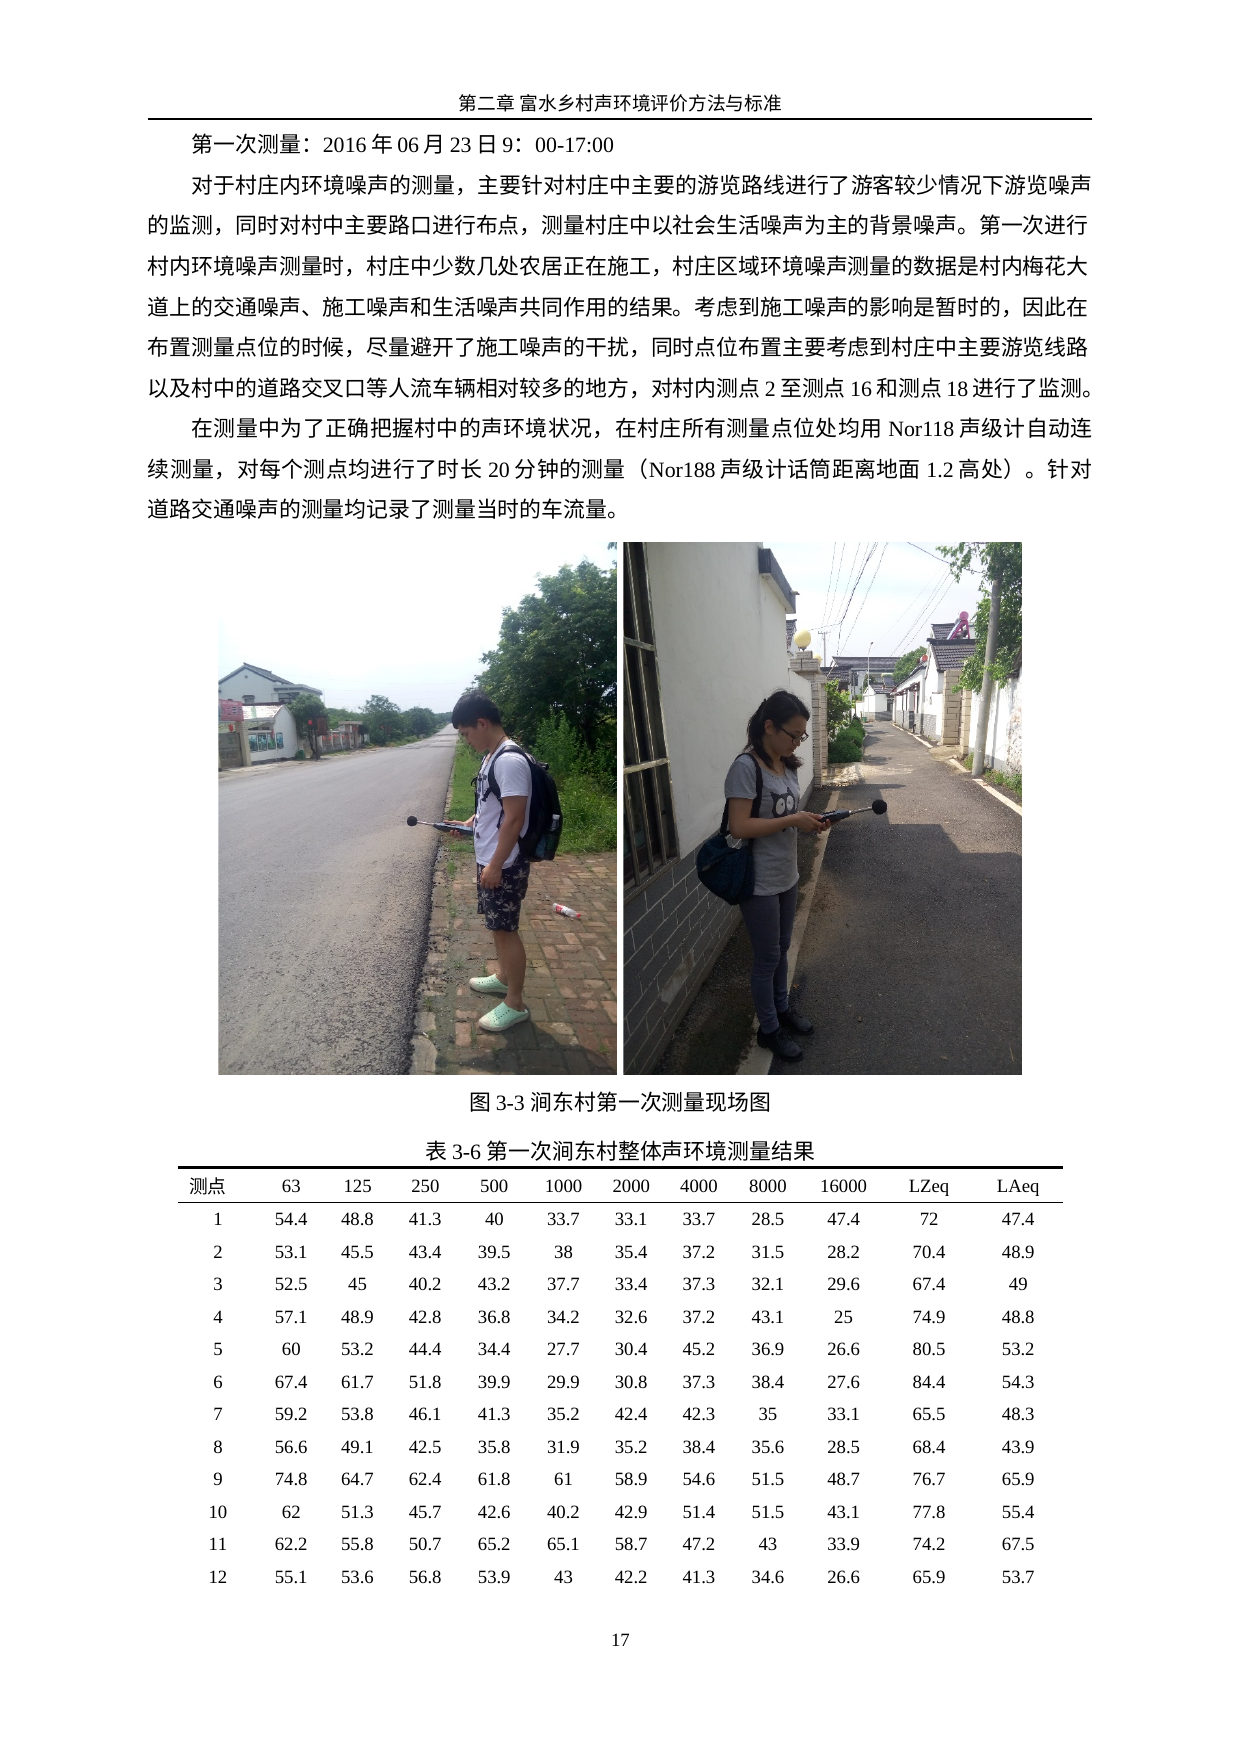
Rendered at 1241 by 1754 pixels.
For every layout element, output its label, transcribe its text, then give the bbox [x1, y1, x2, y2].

table_cell 53.6 [324, 1560, 390, 1593]
table_cell 53.2 [324, 1333, 390, 1365]
text 第一次测量：2016年06月23日9：00-17:00 [148, 127, 1092, 159]
table_cell 42.6 [460, 1495, 529, 1528]
table_cell 55.4 [973, 1495, 1063, 1528]
table_cell 5 [178, 1333, 258, 1365]
table_cell 25 [802, 1300, 884, 1333]
table_cell 26.6 [802, 1560, 884, 1593]
table_cell 41.3 [664, 1560, 733, 1593]
table_cell 58.9 [598, 1463, 664, 1495]
table_cell 49 [973, 1268, 1063, 1300]
table_cell 45 [324, 1268, 390, 1300]
table_cell 67.4 [258, 1365, 324, 1398]
table_cell 56.6 [258, 1430, 324, 1463]
table_cell 43.4 [390, 1235, 459, 1268]
table_cell 47.4 [973, 1203, 1063, 1235]
text 表3-6 第一次涧东村整体声环境测量结果 [148, 1134, 1092, 1166]
table_cell 42.9 [598, 1495, 664, 1528]
table_cell 37.7 [529, 1268, 598, 1300]
table_header 500 [460, 1169, 529, 1202]
table_cell 59.2 [258, 1398, 324, 1430]
table_header LAeq [973, 1169, 1063, 1202]
table_cell 53.9 [460, 1560, 529, 1593]
table_cell 76.7 [884, 1463, 973, 1495]
table_cell 42.8 [390, 1300, 459, 1333]
table_cell 55.8 [324, 1528, 390, 1560]
table_cell 2 [178, 1235, 258, 1268]
table_cell 48.7 [802, 1463, 884, 1495]
table_cell 62.2 [258, 1528, 324, 1560]
table_cell 29.9 [529, 1365, 598, 1398]
table_cell 9 [178, 1463, 258, 1495]
table_cell 77.8 [884, 1495, 973, 1528]
table_cell 84.4 [884, 1365, 973, 1398]
table_cell 27.7 [529, 1333, 598, 1365]
table_cell 67.4 [884, 1268, 973, 1300]
table_cell 37.3 [664, 1365, 733, 1398]
table_cell 43.1 [733, 1300, 802, 1333]
table_cell 40.2 [390, 1268, 459, 1300]
table_header 8000 [733, 1169, 802, 1202]
table_cell 68.4 [884, 1430, 973, 1463]
table_cell 31.9 [529, 1430, 598, 1463]
table_cell 62 [258, 1495, 324, 1528]
table_cell 65.9 [884, 1560, 973, 1593]
table_cell 48.9 [973, 1235, 1063, 1268]
table_cell 43 [733, 1528, 802, 1560]
table_cell 35.2 [529, 1398, 598, 1430]
table_cell 31.5 [733, 1235, 802, 1268]
text 在测量中为了正确把握村中的声环境状况，在村庄所有测量点位处均用Nor118声级计自动连续测量，对每个测点均进行了时长20分钟的测量（Nor188声级计话筒距离地面1.2高处）。针对道路交通噪声的测量均记录了测量当时的车流量。 [148, 411, 1092, 524]
table_cell 40.2 [529, 1495, 598, 1528]
table_cell 36.9 [733, 1333, 802, 1365]
table_cell 39.5 [460, 1235, 529, 1268]
table_cell 53.1 [258, 1235, 324, 1268]
table_cell 54.4 [258, 1203, 324, 1235]
table_cell 58.7 [598, 1528, 664, 1560]
table_cell 33.7 [664, 1203, 733, 1235]
table_cell 37.2 [664, 1235, 733, 1268]
table_cell 60 [258, 1333, 324, 1365]
table_cell 49.1 [324, 1430, 390, 1463]
table_header 125 [324, 1169, 390, 1202]
table_cell 32.1 [733, 1268, 802, 1300]
table_cell 72 [884, 1203, 973, 1235]
picture [623, 542, 1022, 1075]
table_cell 53.2 [973, 1333, 1063, 1365]
table_cell 12 [178, 1560, 258, 1593]
table_cell 40 [460, 1203, 529, 1235]
table_cell 8 [178, 1430, 258, 1463]
table_cell 44.4 [390, 1333, 459, 1365]
table_cell 51.5 [733, 1463, 802, 1495]
table_cell 43 [529, 1560, 598, 1593]
table_cell 38 [529, 1235, 598, 1268]
table_cell 30.8 [598, 1365, 664, 1398]
table_cell 35.4 [598, 1235, 664, 1268]
table_cell 51.4 [664, 1495, 733, 1528]
table_cell 74.8 [258, 1463, 324, 1495]
table_cell 54.6 [664, 1463, 733, 1495]
table_header LZeq [884, 1169, 973, 1202]
table_cell 34.2 [529, 1300, 598, 1333]
table_cell 35.2 [598, 1430, 664, 1463]
table_cell 54.3 [973, 1365, 1063, 1398]
table_cell 7 [178, 1398, 258, 1430]
table_cell 45.2 [664, 1333, 733, 1365]
table_cell 45.7 [390, 1495, 459, 1528]
table_header 16000 [802, 1169, 884, 1202]
table_cell 57.1 [258, 1300, 324, 1333]
table_cell 42.3 [664, 1398, 733, 1430]
table_cell 51.5 [733, 1495, 802, 1528]
table_cell 46.1 [390, 1398, 459, 1430]
table_cell 42.2 [598, 1560, 664, 1593]
table_header 4000 [664, 1169, 733, 1202]
table_cell 10 [178, 1495, 258, 1528]
table_cell 33.1 [802, 1398, 884, 1430]
table_cell 53.8 [324, 1398, 390, 1430]
table_cell 56.8 [390, 1560, 459, 1593]
table_cell 74.2 [884, 1528, 973, 1560]
table_cell 51.3 [324, 1495, 390, 1528]
table_cell 4 [178, 1300, 258, 1333]
picture [218, 542, 617, 1075]
table_cell 33.4 [598, 1268, 664, 1300]
table_cell 42.5 [390, 1430, 459, 1463]
table_cell 61.8 [460, 1463, 529, 1495]
table_header 2000 [598, 1169, 664, 1202]
table_cell 65.9 [973, 1463, 1063, 1495]
table_cell 52.5 [258, 1268, 324, 1300]
table_cell 50.7 [390, 1528, 459, 1560]
table_cell 43.2 [460, 1268, 529, 1300]
table_cell 34.4 [460, 1333, 529, 1365]
table_cell 48.3 [973, 1398, 1063, 1430]
table_cell 65.5 [884, 1398, 973, 1430]
table_header 测点 [178, 1169, 258, 1202]
table_cell 30.4 [598, 1333, 664, 1365]
table_cell 62.4 [390, 1463, 459, 1495]
table_cell 28.5 [802, 1430, 884, 1463]
table_cell 70.4 [884, 1235, 973, 1268]
table_cell 26.6 [802, 1333, 884, 1365]
table_cell 65.2 [460, 1528, 529, 1560]
table_cell 37.3 [664, 1268, 733, 1300]
table_cell 74.9 [884, 1300, 973, 1333]
table_cell 33.7 [529, 1203, 598, 1235]
table_cell 1 [178, 1203, 258, 1235]
table_cell 38.4 [664, 1430, 733, 1463]
table_cell 41.3 [460, 1398, 529, 1430]
table_cell 64.7 [324, 1463, 390, 1495]
table_cell 43.1 [802, 1495, 884, 1528]
text 图3-3 涧东村第一次测量现场图 [148, 1085, 1092, 1117]
table_cell 29.6 [802, 1268, 884, 1300]
table_cell 34.6 [733, 1560, 802, 1593]
table_cell 35.6 [733, 1430, 802, 1463]
table_header 250 [390, 1169, 459, 1202]
table_header 1000 [529, 1169, 598, 1202]
table_cell 42.4 [598, 1398, 664, 1430]
table_cell 48.8 [324, 1203, 390, 1235]
table_cell 27.6 [802, 1365, 884, 1398]
table_cell 48.8 [973, 1300, 1063, 1333]
table_cell 33.1 [598, 1203, 664, 1235]
table_cell 61 [529, 1463, 598, 1495]
table_header 63 [258, 1169, 324, 1202]
table_cell 35.8 [460, 1430, 529, 1463]
table_cell 47.4 [802, 1203, 884, 1235]
table_cell 6 [178, 1365, 258, 1398]
table_cell 38.4 [733, 1365, 802, 1398]
table_cell 80.5 [884, 1333, 973, 1365]
table_cell 3 [178, 1268, 258, 1300]
table_cell 43.9 [973, 1430, 1063, 1463]
table_cell 67.5 [973, 1528, 1063, 1560]
table_cell 28.2 [802, 1235, 884, 1268]
table_cell 36.8 [460, 1300, 529, 1333]
table_cell 53.7 [973, 1560, 1063, 1593]
table_cell 41.3 [390, 1203, 459, 1235]
table_cell 37.2 [664, 1300, 733, 1333]
table_cell 39.9 [460, 1365, 529, 1398]
table_cell 32.6 [598, 1300, 664, 1333]
text 对于村庄内环境噪声的测量，主要针对村庄中主要的游览路线进行了游客较少情况下游览噪声的监测，同时对村中主要路口进行布点，测量村庄中以社会生活噪声为主的背景噪声。第一次进行村内环境噪声测量时，村庄中少数几处农居正在施工，村庄区域环境噪声测量的数据是村内梅花大道上的交通噪声、施工噪声和生活噪声共同作用的结果。考虑到施工噪声的影响是暂时的，因此在布置测量点位的时候，尽量避开了施工噪声的干扰，同时点位布置主要考虑到村庄中主要游览线路以及村中的道路交叉口等人流车辆相对较多的地方，对村内测点2至测点16和测点18进行了监测。 [148, 167, 1092, 403]
table_cell 11 [178, 1528, 258, 1560]
table_cell 47.2 [664, 1528, 733, 1560]
table_cell 48.9 [324, 1300, 390, 1333]
table_cell 28.5 [733, 1203, 802, 1235]
table_cell 35 [733, 1398, 802, 1430]
table_cell 55.1 [258, 1560, 324, 1593]
table_cell 61.7 [324, 1365, 390, 1398]
table_cell 33.9 [802, 1528, 884, 1560]
table_cell 65.1 [529, 1528, 598, 1560]
table_cell 51.8 [390, 1365, 459, 1398]
table_cell 45.5 [324, 1235, 390, 1268]
